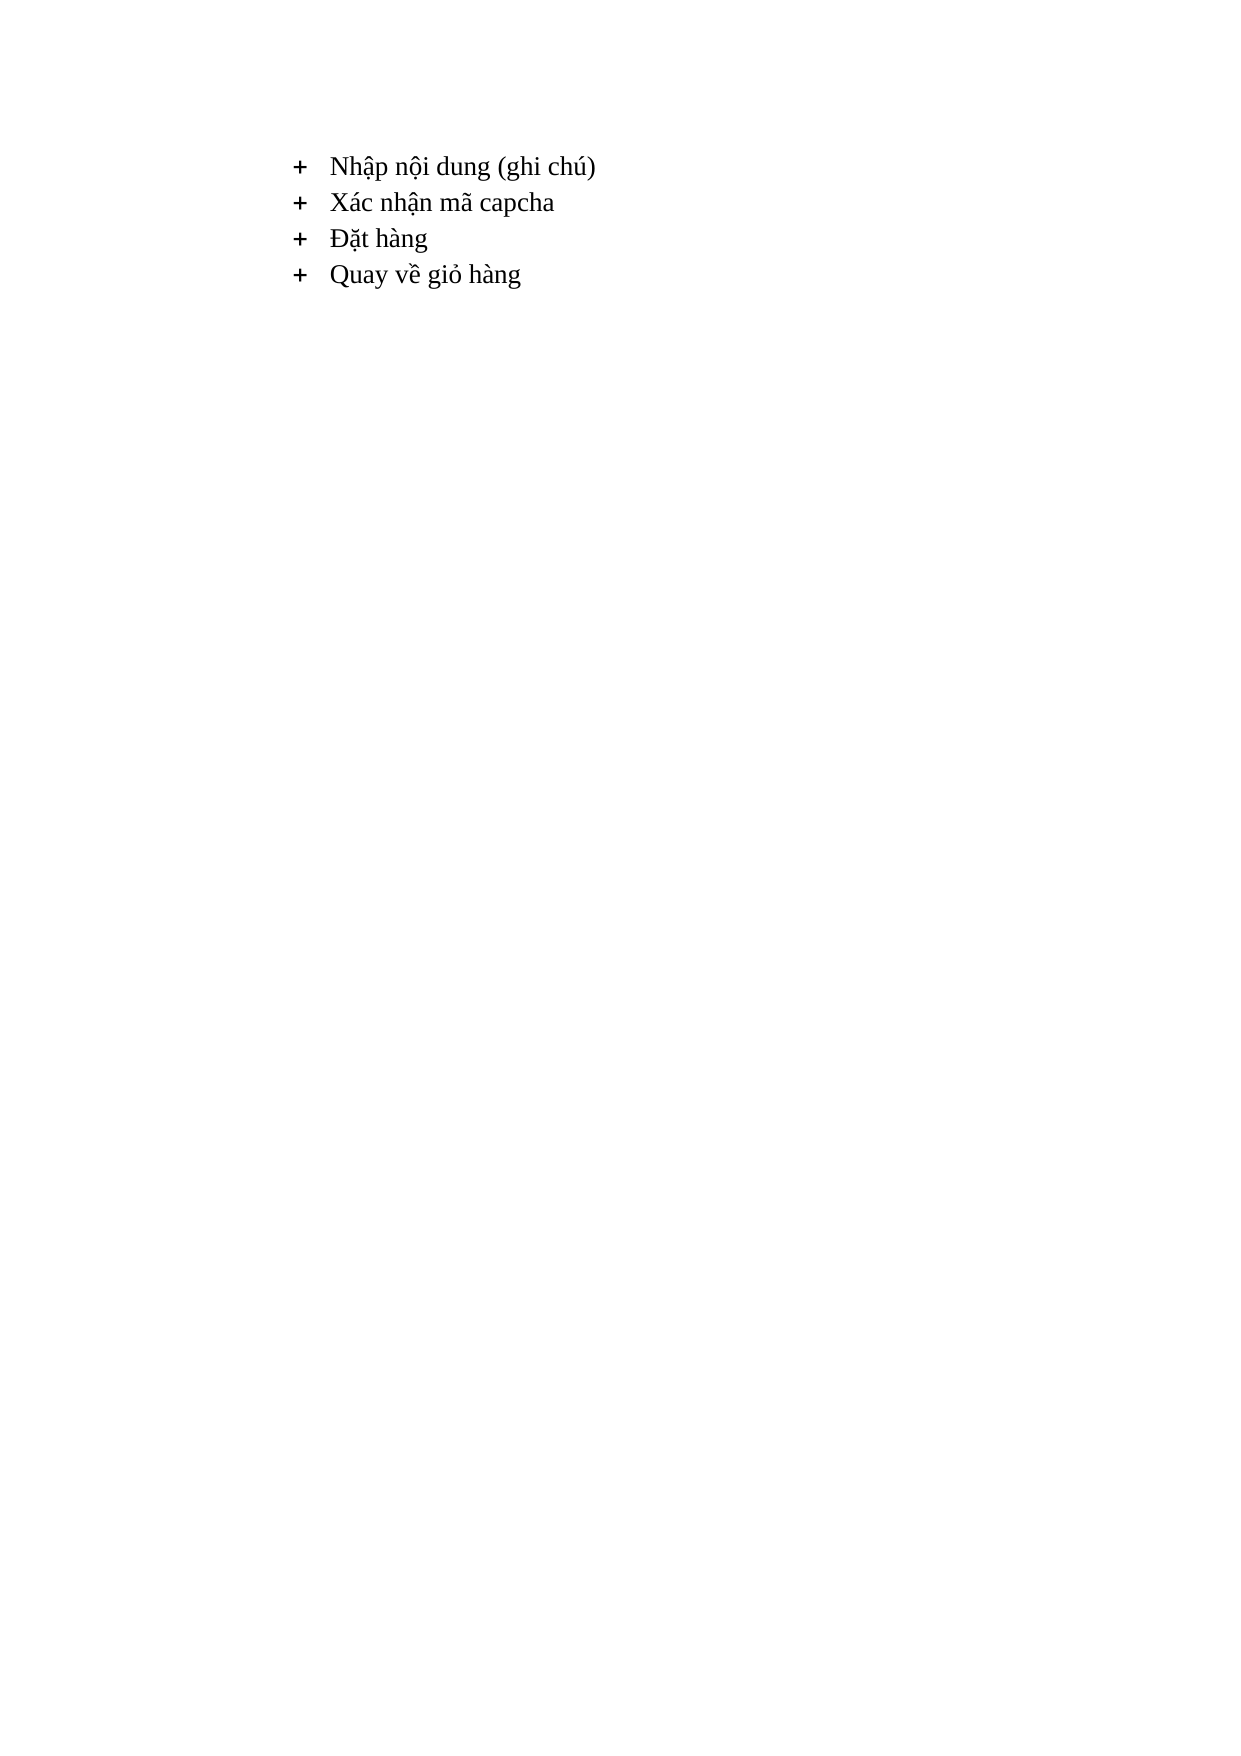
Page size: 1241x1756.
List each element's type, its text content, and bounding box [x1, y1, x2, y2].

list Quay về giỏ hàng [292, 258, 1065, 289]
list Nhập nội dung (ghi chú) [292, 150, 1065, 181]
list Đặt hàng [292, 222, 1065, 253]
list Xác nhận mã capcha [292, 186, 1065, 217]
